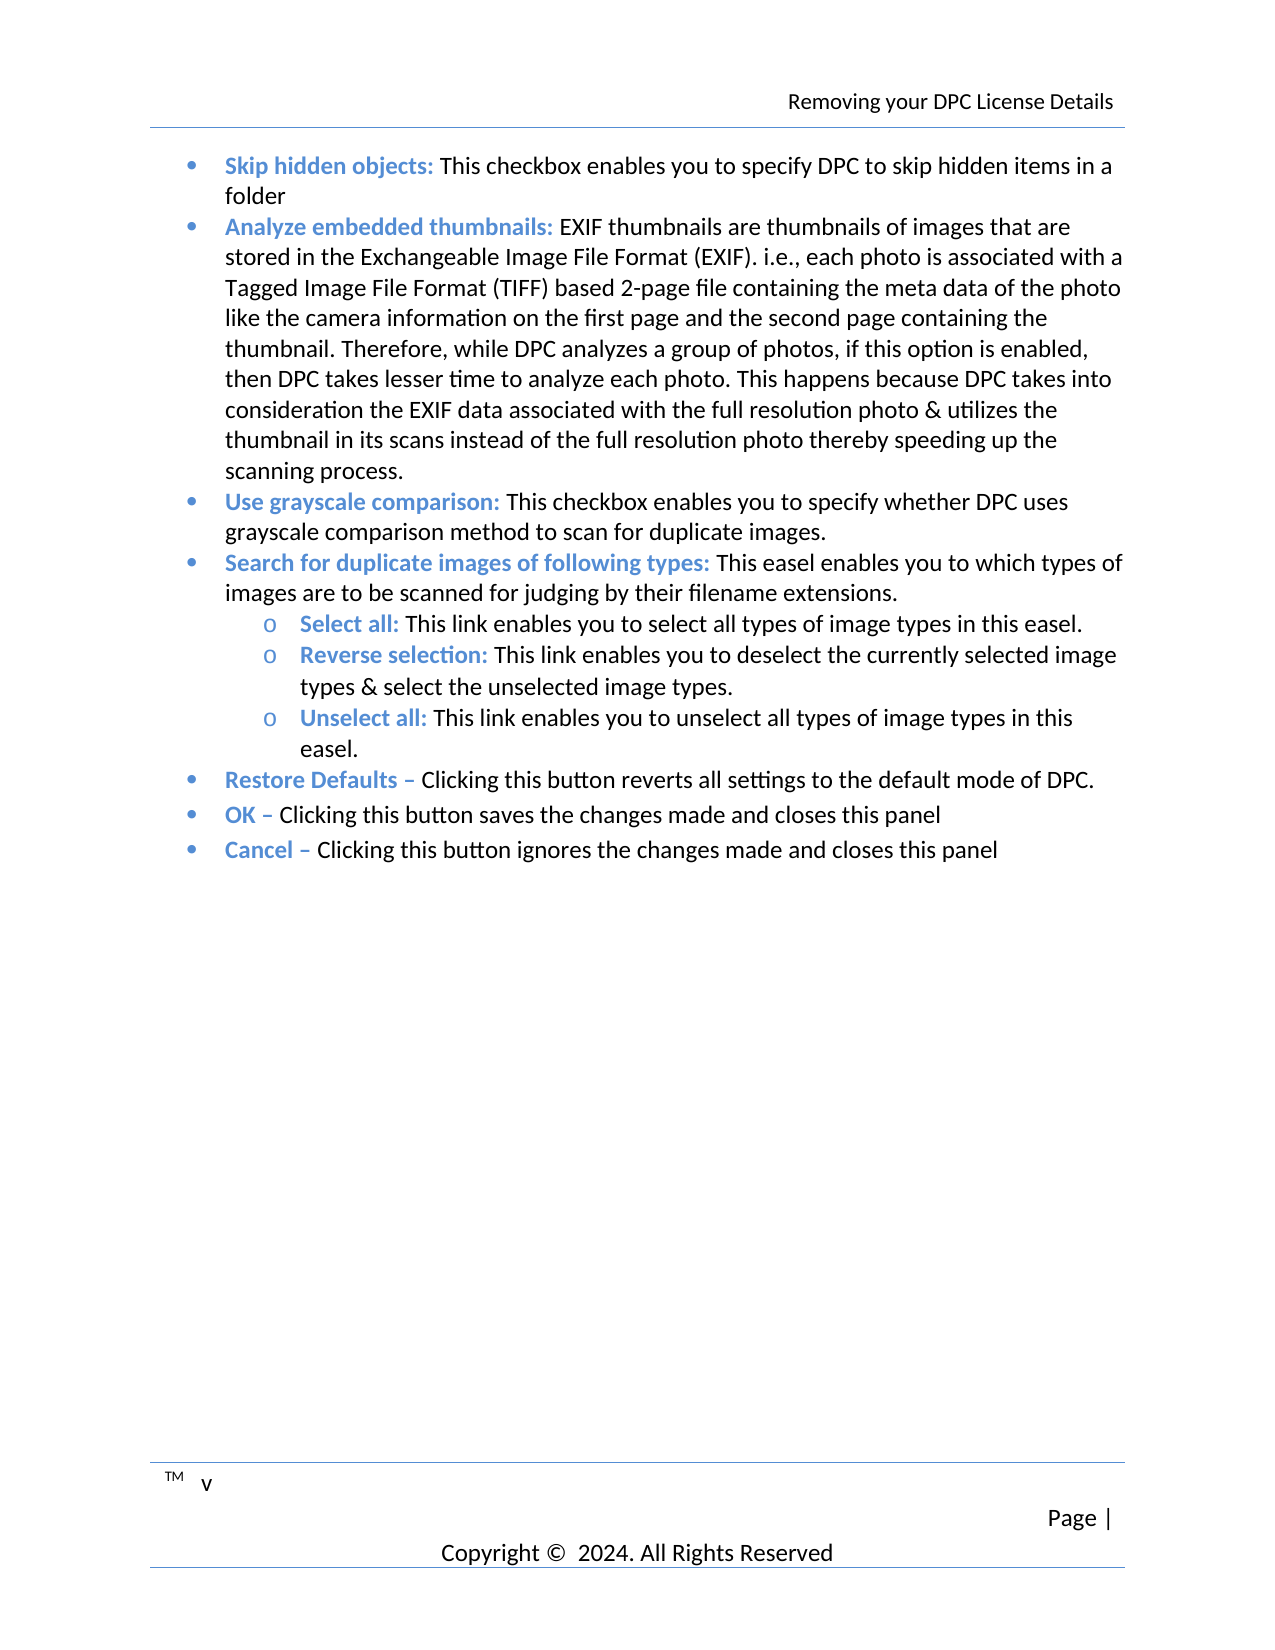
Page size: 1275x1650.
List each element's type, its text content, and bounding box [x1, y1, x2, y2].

list OK – Clicking this button saves the changes made and closes this panel [187, 799, 1125, 830]
list Restore Defaults – Clicking this button reverts all settings to the default mode of DPC. [187, 764, 1125, 795]
list Search for duplicate images of following types: This easel enables you to which types of images are to be scanned for judging by their filename extensions. [187, 547, 1125, 608]
list Select all: This link enables you to select all types of image types in this easel. [262, 608, 1125, 639]
list Skip hidden objects: This checkbox enables you to specify DPC to skip hidden items in a folder [187, 150, 1125, 211]
list Reverse selection: This link enables you to deselect the currently selected image types & select the unselected image types. [262, 639, 1125, 702]
list Use grayscale comparison: This checkbox enables you to specify whether DPC uses grayscale comparison method to scan for duplicate images. [187, 486, 1125, 547]
list Unselect all: This link enables you to unselect all types of image types in this easel. [262, 702, 1125, 764]
list Analyze embedded thumbnails: EXIF thumbnails are thumbnails of images that are stored in the Exchangeable Image File Format (EXIF). i.e., each photo is associated with a Tagged Image File Format (TIFF) based 2-page file containing the meta data of the photo like the camera information on the first page and the second page containing the thumbnail. Therefore, while DPC analyzes a group of photos, if this option is enabled, then DPC takes lesser time to analyze each photo. This happens because DPC takes into consideration the EXIF data associated with the full resolution photo & utilizes the thumbnail in its scans instead of the full resolution photo thereby speeding up the scanning process. [187, 211, 1125, 486]
list Cancel – Clicking this button ignores the changes made and closes this panel [187, 834, 1125, 865]
